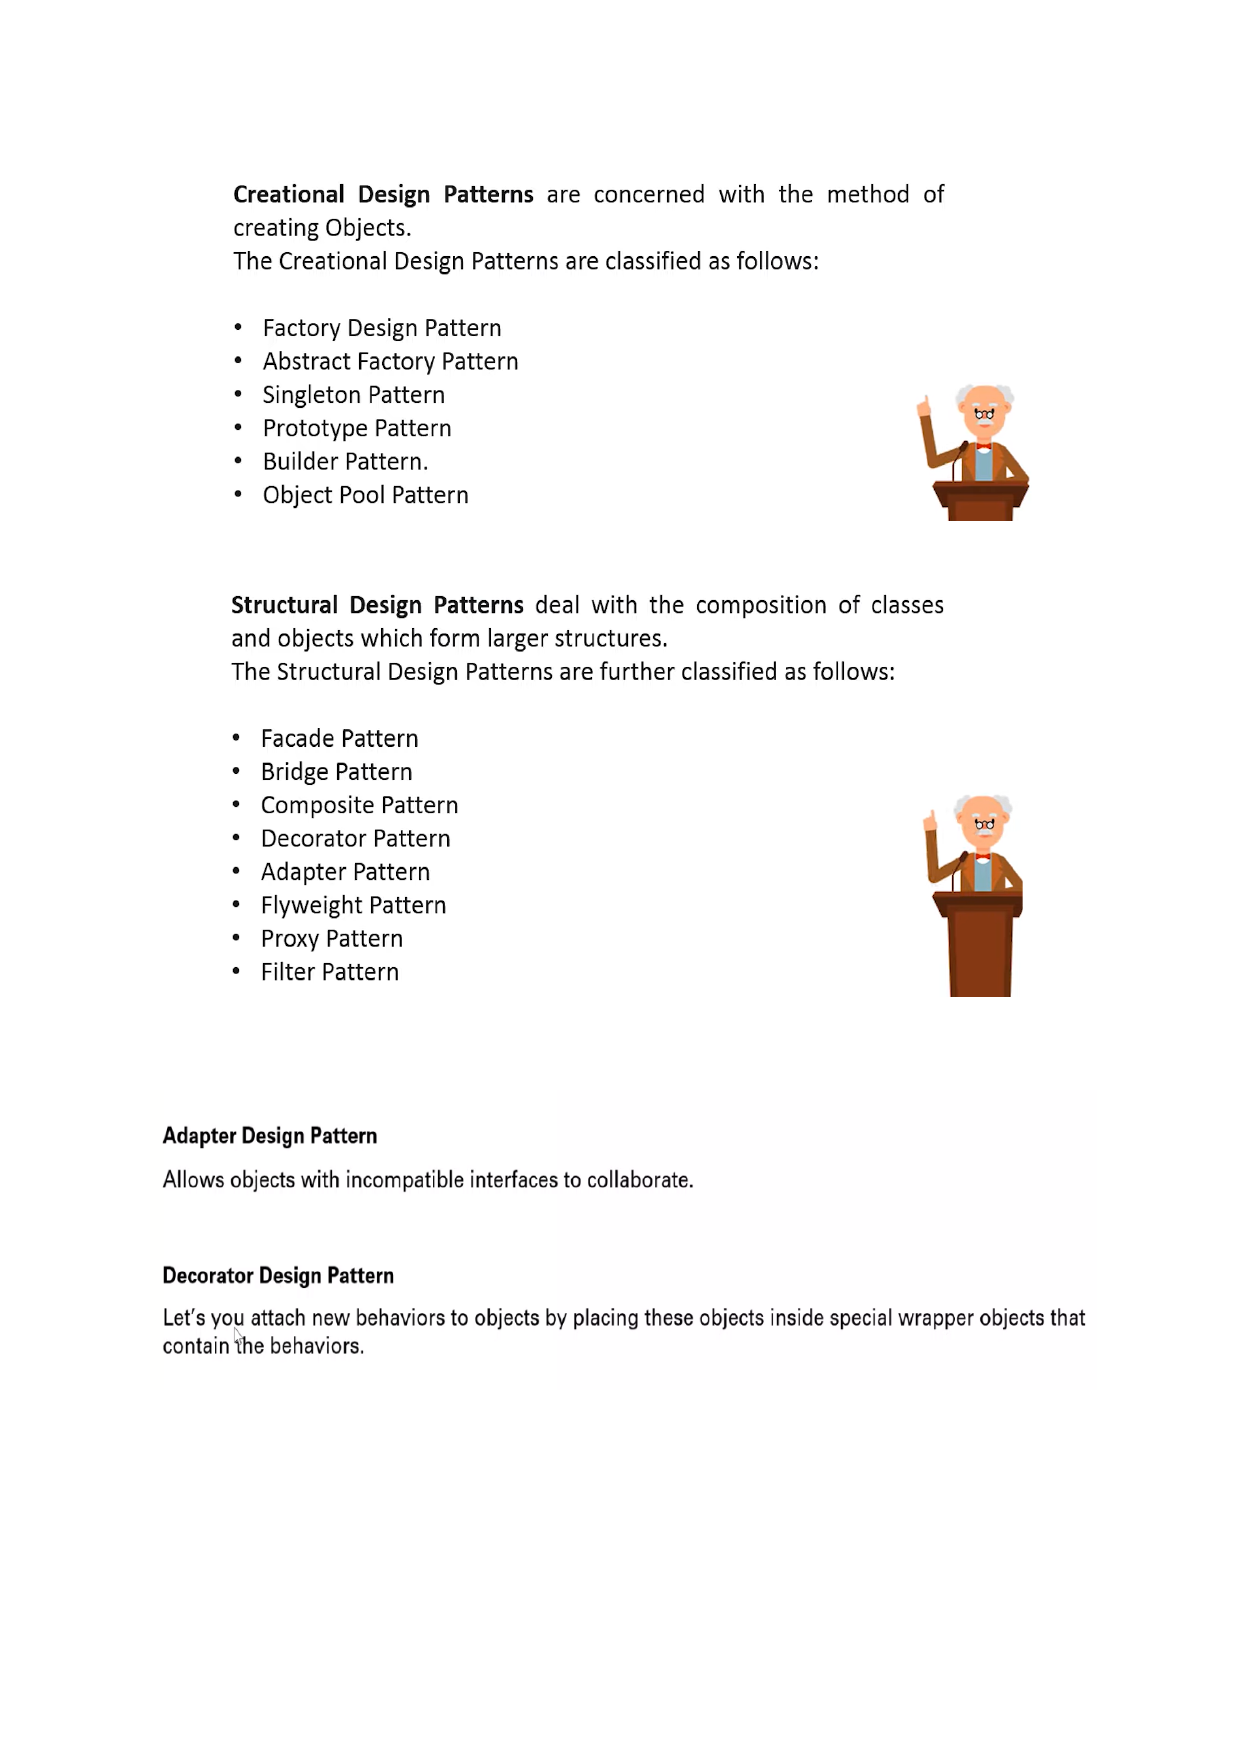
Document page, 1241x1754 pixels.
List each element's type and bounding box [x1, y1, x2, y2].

picture [217, 583, 1023, 997]
picture [206, 150, 1034, 521]
picture [150, 1090, 1097, 1390]
